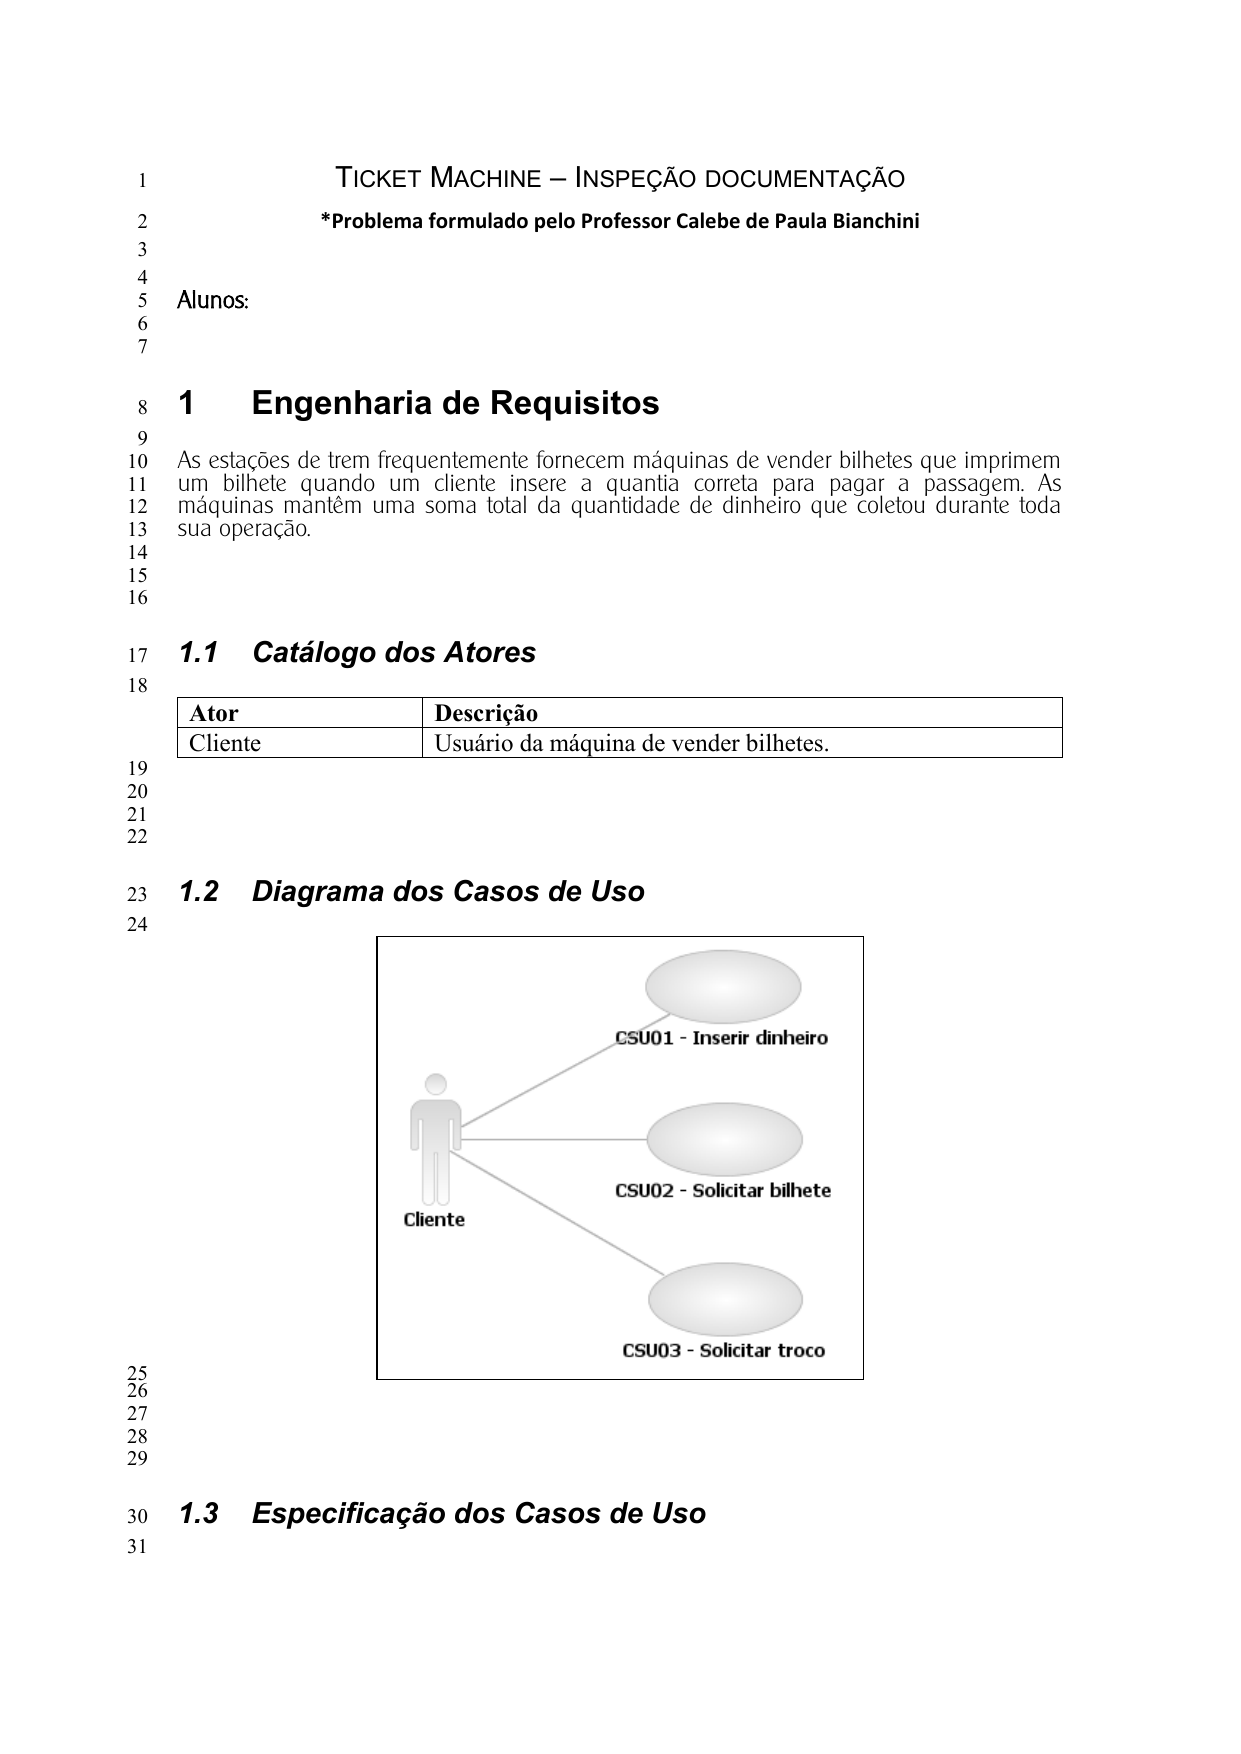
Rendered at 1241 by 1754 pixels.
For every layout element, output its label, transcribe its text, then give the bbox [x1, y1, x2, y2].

text *Problema formulado pelo Professor Calebe de Paula Bianchini [177, 206, 1063, 234]
table_header Descrição [423, 698, 1062, 727]
subtitle 1 Engenharia de Requisitos [177, 383, 1063, 422]
list Ticket Machine – Inspeção documentação [177, 160, 1063, 194]
text As estações de trem frequentemente fornecem máquinas de vender bilhetes que imprimem um bilhete quando um cliente insere a quantia correta para pagar a passagem. As máquinas mantêm uma soma total da quantidade de dinheiro que coletou durante toda sua operação. [177, 451, 1063, 542]
subtitle 1.3 Especificação dos Casos de Uso [177, 1496, 1063, 1529]
subtitle 1.1 Catálogo dos Atores [177, 635, 1063, 668]
table_cell Usuário da máquina de vender bilhetes. [423, 728, 1062, 757]
text Alunos: [177, 290, 1063, 313]
subtitle 1.2 Diagrama dos Casos de Uso [177, 874, 1063, 907]
table_cell Cliente [178, 728, 422, 757]
table_header Ator [178, 698, 422, 727]
